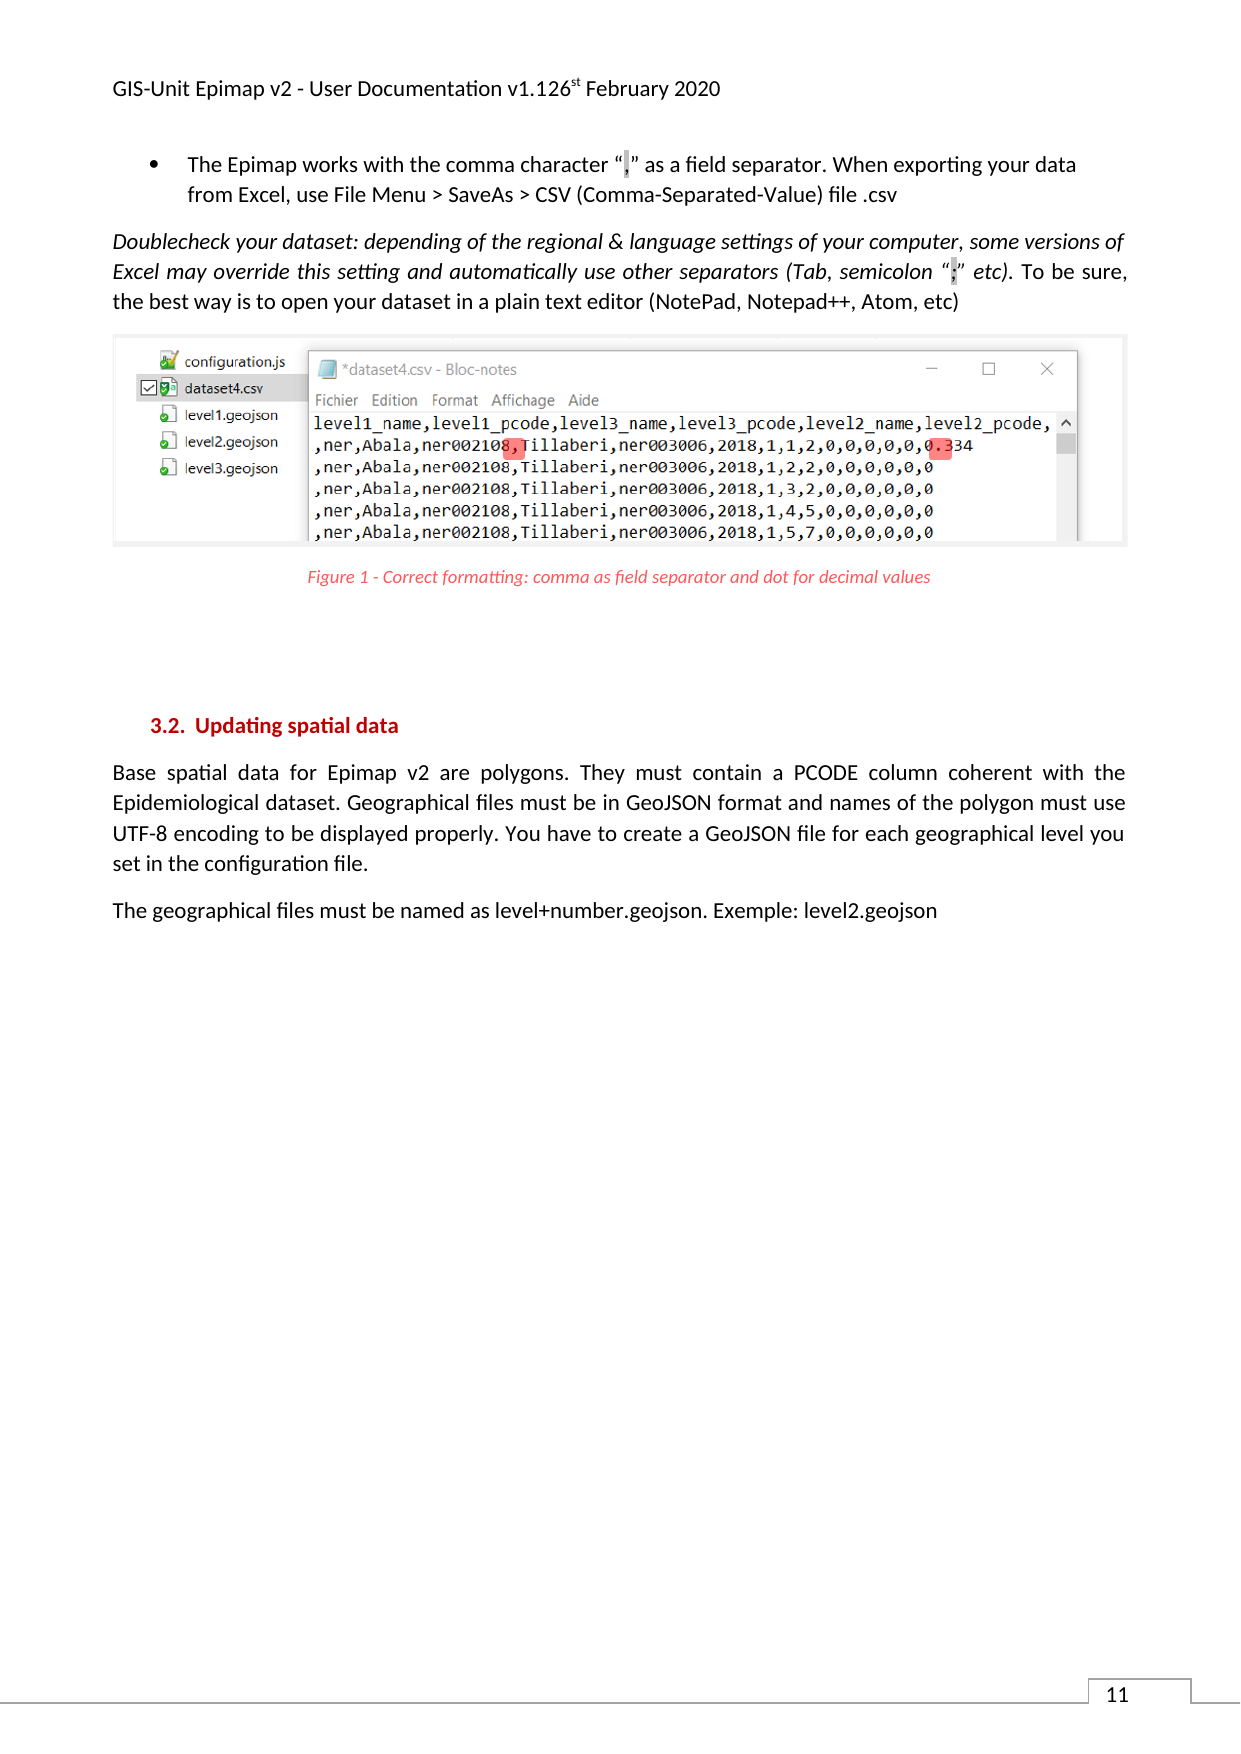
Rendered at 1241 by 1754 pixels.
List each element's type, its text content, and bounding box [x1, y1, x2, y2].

subtitle Updating spatial data [150, 711, 1128, 739]
text Figure 1 - Correct formatting: comma as field separator and dot for decimal values [112, 566, 1128, 588]
text The geographical files must be named as level+number.geojson. Exemple: level2.geojson [112, 896, 1128, 924]
picture [112, 334, 1128, 547]
text Base spatial data for Epimap v2 are polygons. They must contain a PCODE column coherent with the Epidemiological dataset. Geographical files must be in GeoJSON format and names of the polygon must use UTF-8 encoding to be displayed properly. You have to create a GeoJSON file for each geographical level you set in the configuration file. [112, 758, 1128, 877]
list The Epimap works with the comma character “,” as a field separator. When exporting your data from Excel, use File Menu > SaveAs > CSV (Comma-Separated-Value) file .csv [150, 150, 1128, 208]
text Doublecheck your dataset: depending of the regional & language settings of your computer, some versions of Excel may override this setting and automatically use other separators (Tab, semicolon “;” etc). To be sure, the best way is to open your dataset in a plain text editor (NotePad, Notepad++, Atom, etc) [112, 227, 1128, 316]
